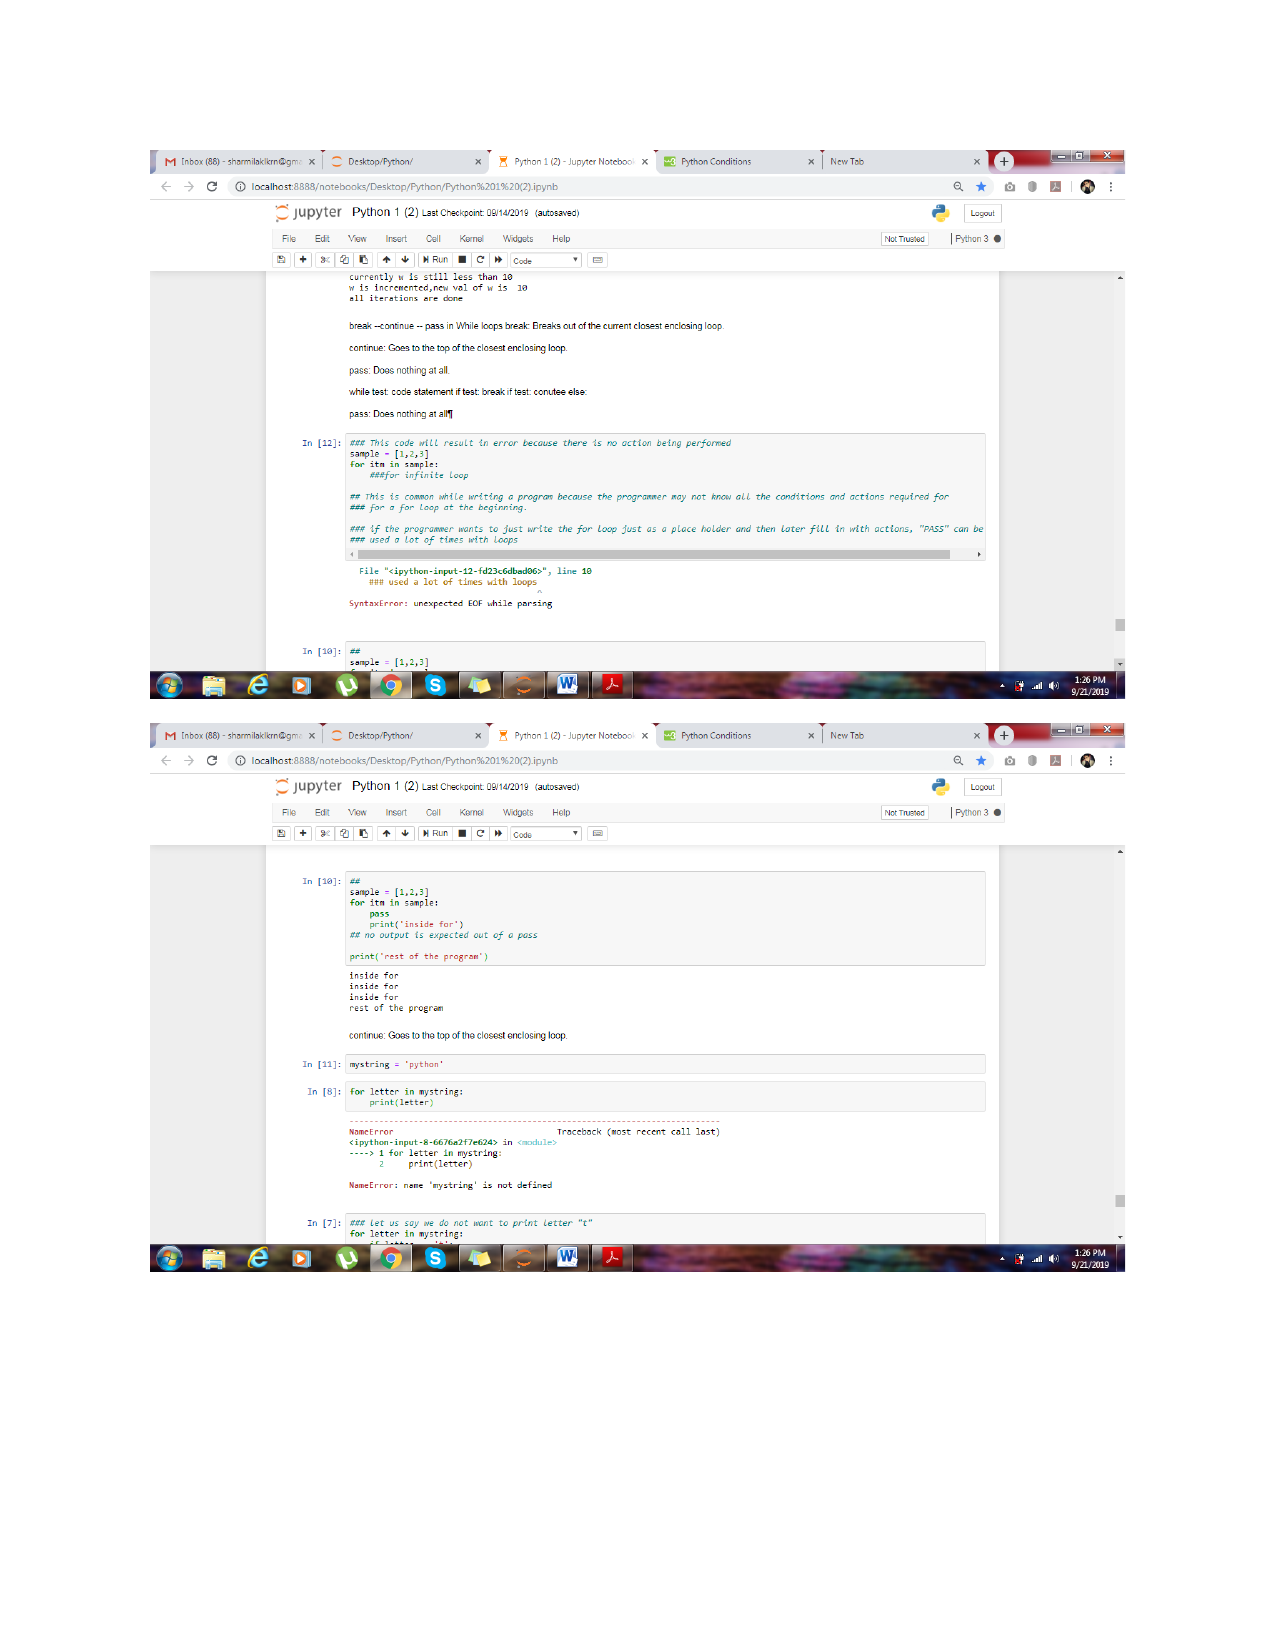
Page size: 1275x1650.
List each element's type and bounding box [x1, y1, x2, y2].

picture [150, 723, 1125, 1272]
picture [150, 150, 1125, 699]
